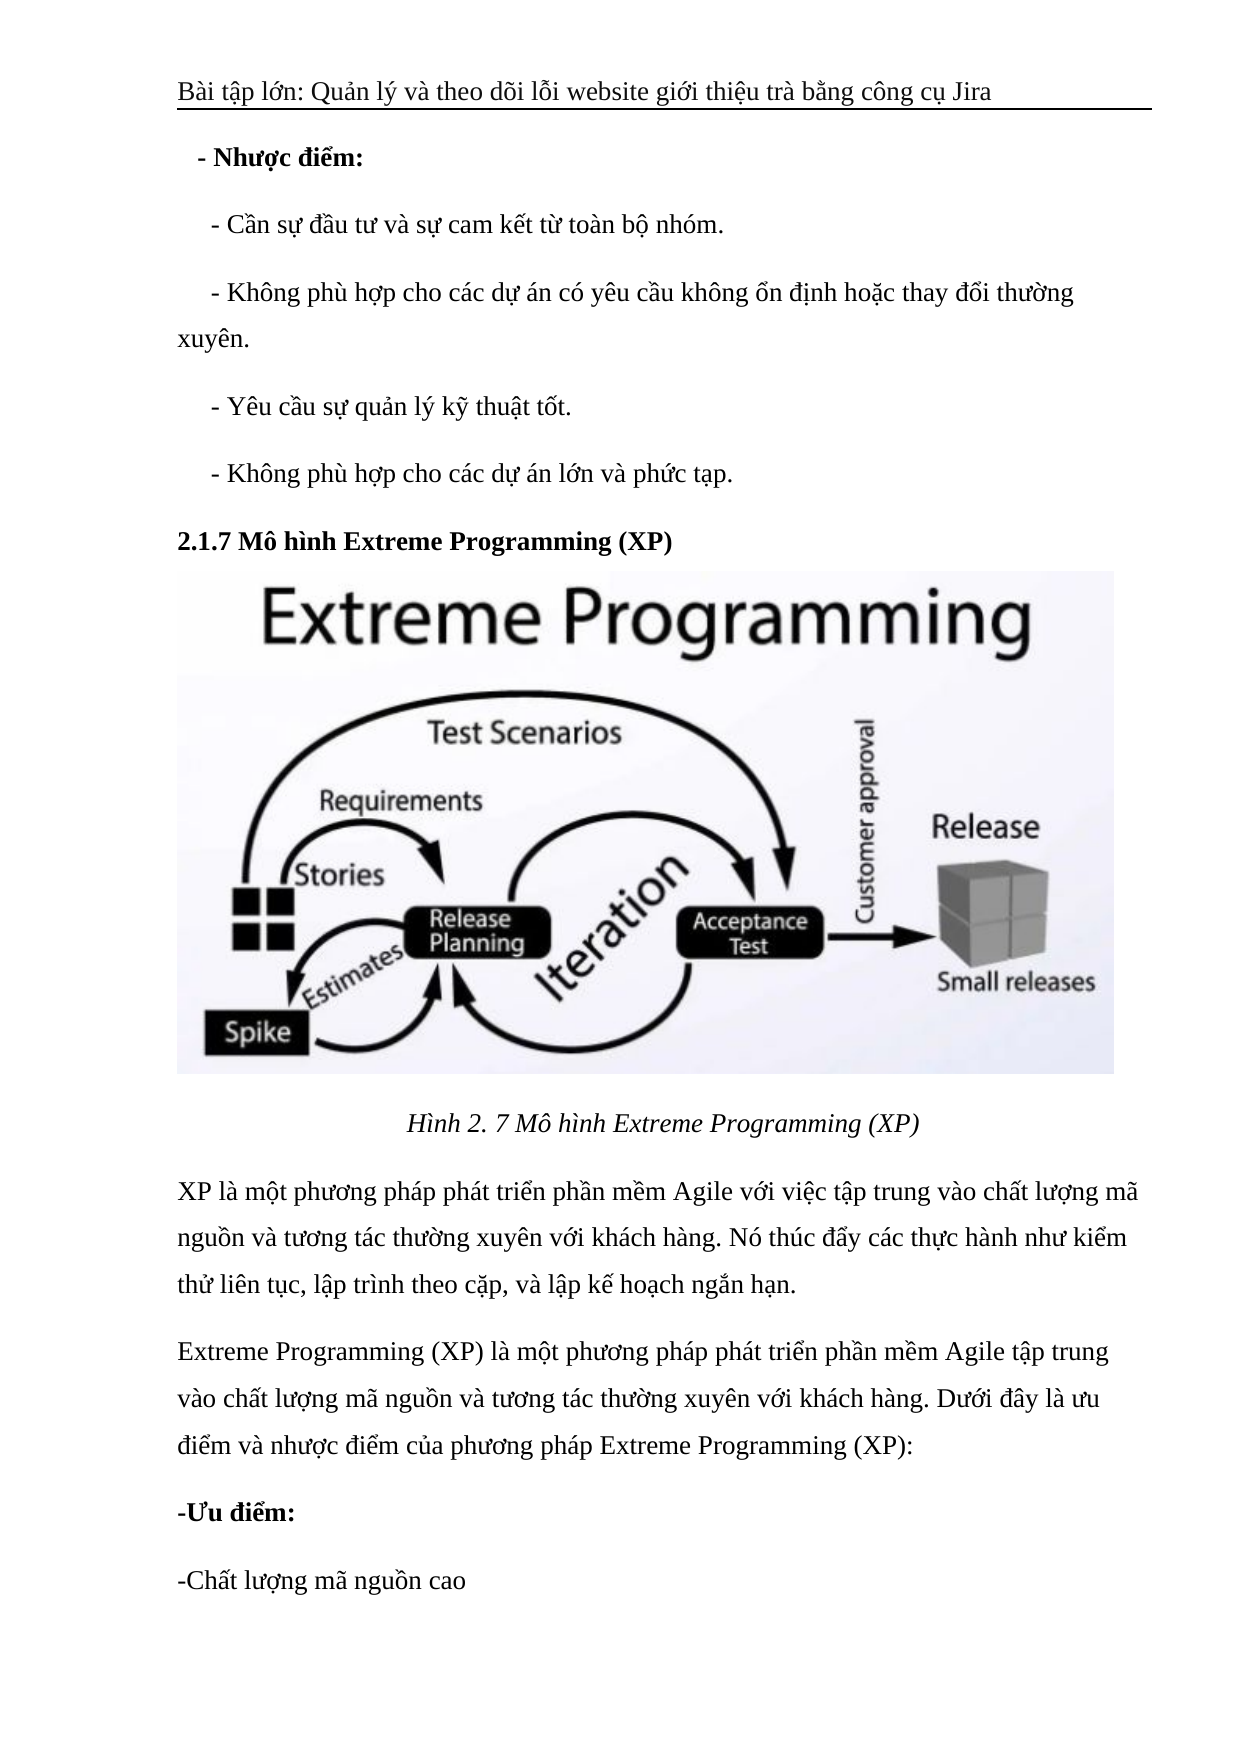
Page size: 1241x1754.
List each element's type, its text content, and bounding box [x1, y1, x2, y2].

text Extreme Programming (XP) là một phương pháp phát triển phần mềm Agile tập trung vào chất lượng mã nguồn và tương tác thường xuyên với khách hàng. Dưới đây là ưu điểm và nhược điểm của phương pháp Extreme Programming (XP): [177, 1336, 1152, 1460]
text Hình 2. 7 Mô hình Extreme Programming (XP) [177, 1107, 1152, 1138]
text - Cần sự đầu tư và sự cam kết từ toàn bộ nhóm. [177, 208, 1152, 239]
picture [177, 571, 1114, 1074]
text - Nhược điểm: [177, 141, 1152, 172]
text - Không phù hợp cho các dự án lớn và phức tạp. [177, 458, 1152, 489]
text - Yêu cầu sự quản lý kỹ thuật tốt. [177, 390, 1152, 421]
text XP là một phương pháp phát triển phần mềm Agile với việc tập trung vào chất lượng mã nguồn và tương tác thường xuyên với khách hàng. Nó thúc đẩy các thực hành như kiểm thử liên tục, lập trình theo cặp, và lập kế hoạch ngắn hạn. [177, 1175, 1152, 1299]
text -Chất lượng mã nguồn cao [177, 1564, 1152, 1595]
text - Không phù hợp cho các dự án có yêu cầu không ổn định hoặc thay đổi thường xuyên. [177, 276, 1152, 354]
text -Ưu điểm: [177, 1496, 1152, 1527]
subtitle 2.1.7 Mô hình Extreme Programming (XP) [177, 525, 1152, 556]
